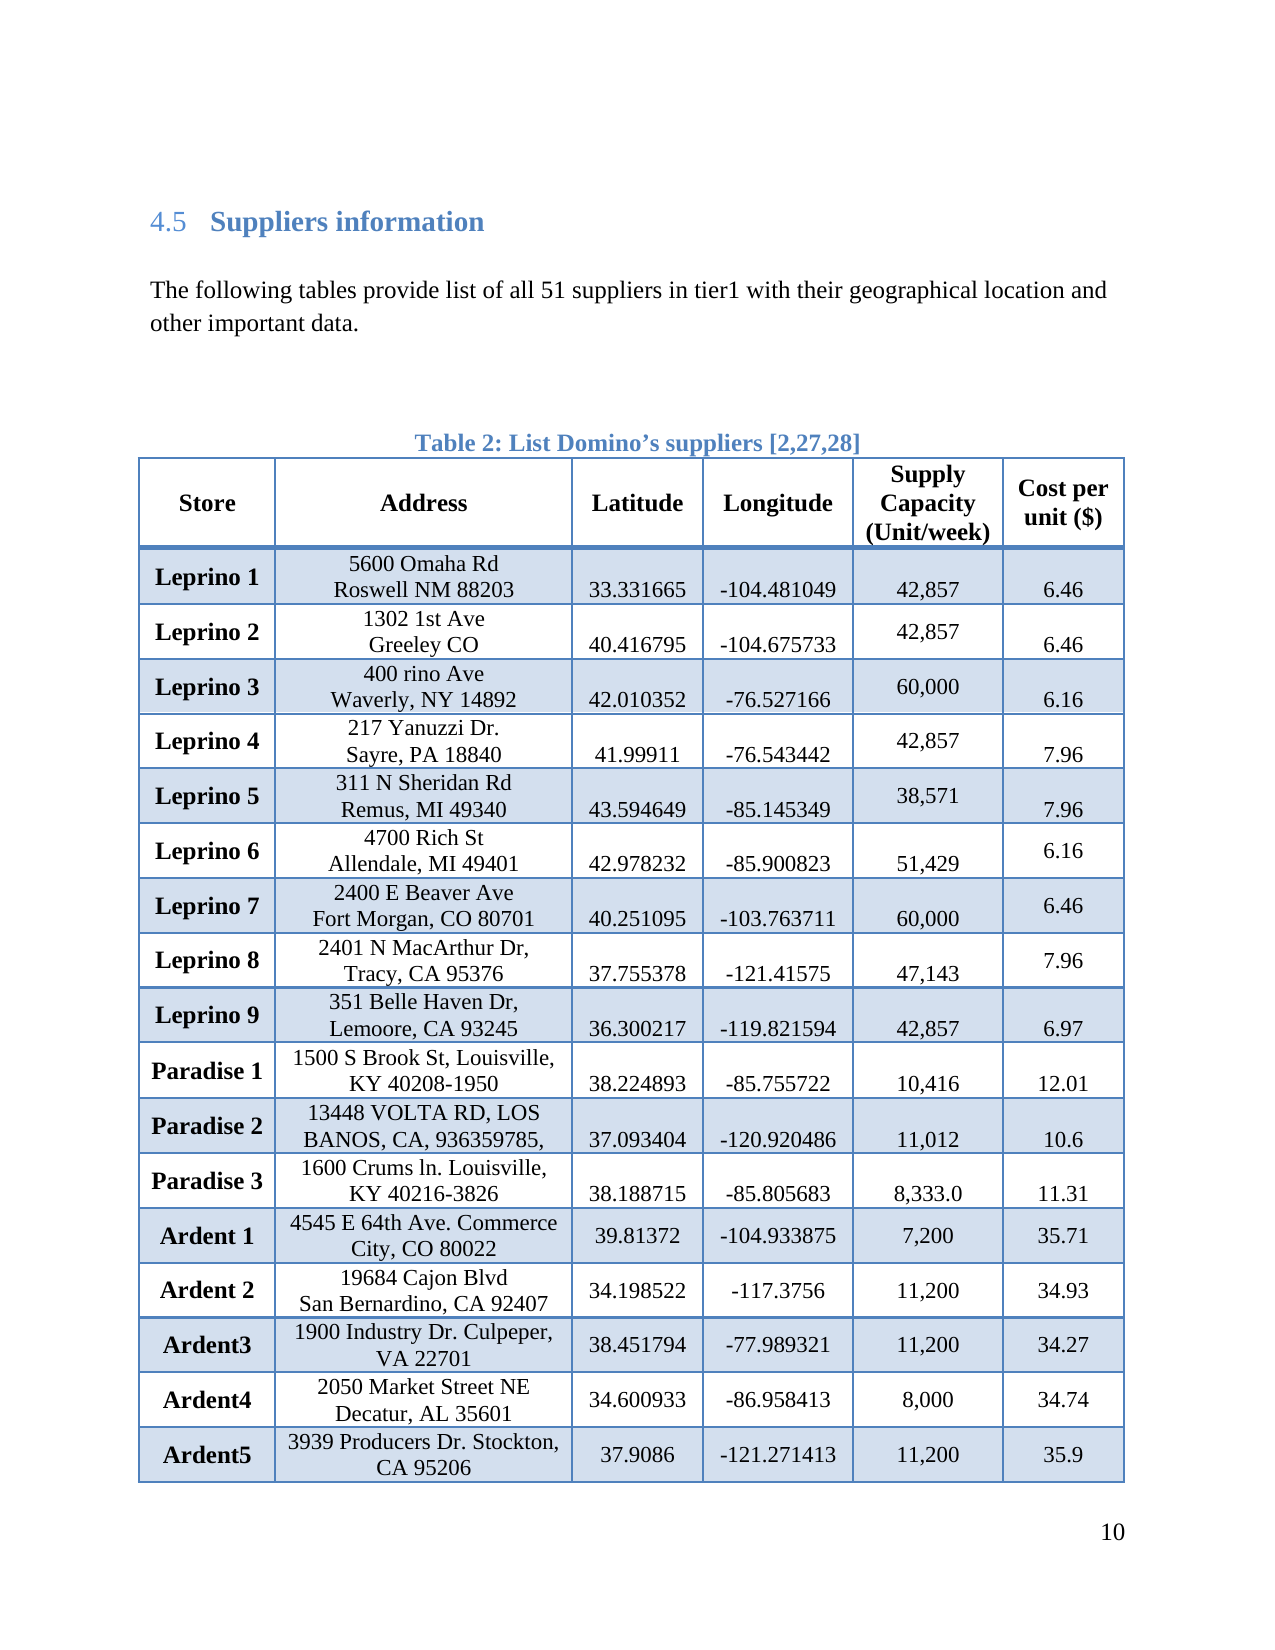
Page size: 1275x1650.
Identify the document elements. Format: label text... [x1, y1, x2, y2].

table_cell -104.675733 [704, 605, 852, 658]
table_header Cost per unit ($) [1004, 459, 1123, 545]
table_cell 35.71 [1004, 1209, 1123, 1262]
table_cell 19684 Cajon Blvd San Bernardino, CA 92407 [276, 1264, 571, 1316]
table_cell 40.416795 [573, 605, 702, 658]
table_cell 47,143 [854, 934, 1002, 986]
table_cell Leprino 4 [140, 715, 274, 767]
table_cell 4700 Rich St Allendale, MI 49401 [276, 824, 571, 877]
table_cell 40.251095 [573, 879, 702, 932]
table_cell 34.74 [1004, 1373, 1123, 1426]
table_cell 33.331665 [573, 550, 702, 603]
table_cell 42,857 [854, 550, 1002, 603]
table_cell 10.6 [1004, 1099, 1123, 1152]
table_cell -77.989321 [704, 1319, 852, 1371]
table_cell 34.27 [1004, 1319, 1123, 1371]
table_header Address [276, 459, 571, 545]
table_cell Leprino 6 [140, 824, 274, 877]
table_cell -120.920486 [704, 1099, 852, 1152]
table_cell 2401 N MacArthur Dr, Tracy, CA 95376 [276, 934, 571, 986]
table_cell Leprino 9 [140, 989, 274, 1041]
table_cell Ardent3 [140, 1319, 274, 1371]
table_cell -119.821594 [704, 989, 852, 1041]
table_cell 7.96 [1004, 715, 1123, 767]
table_cell 11,200 [854, 1319, 1002, 1371]
table_cell 41.99911 [573, 715, 702, 767]
table_cell 37.755378 [573, 934, 702, 986]
table_cell -121.271413 [704, 1428, 852, 1481]
table_cell 1600 Crums ln. Louisville, KY 40216-3826 [276, 1154, 571, 1207]
table_cell Ardent 1 [140, 1209, 274, 1262]
table_cell 12.01 [1004, 1043, 1123, 1097]
table_cell 217 Yanuzzi Dr. Sayre, PA 18840 [276, 715, 571, 767]
text The following tables provide list of all 51 suppliers in tier1 with their geographical location and other important data. [150, 242, 1125, 403]
table_cell -104.481049 [704, 550, 852, 603]
table_cell 7,200 [854, 1209, 1002, 1262]
table_cell Paradise 1 [140, 1043, 274, 1097]
table_cell 38.224893 [573, 1043, 702, 1097]
table_cell 39.81372 [573, 1209, 702, 1262]
table_cell 11,200 [854, 1428, 1002, 1481]
table_cell 6.16 [1004, 660, 1123, 712]
table_cell 311 N Sheridan Rd Remus, MI 49340 [276, 769, 571, 822]
table_cell 34.198522 [573, 1264, 702, 1316]
table_cell 10,416 [854, 1043, 1002, 1097]
table_cell 6.46 [1004, 605, 1123, 658]
table_cell 6.16 [1004, 824, 1123, 877]
table_cell 60,000 [854, 660, 1002, 712]
table_cell Leprino 7 [140, 879, 274, 932]
table_cell -76.543442 [704, 715, 852, 767]
table_cell 2050 Market Street NE Decatur, AL 35601 [276, 1373, 571, 1426]
table_cell 4545 E 64th Ave. Commerce City, CO 80022 [276, 1209, 571, 1262]
table_cell 6.97 [1004, 989, 1123, 1041]
table_cell -76.527166 [704, 660, 852, 712]
table_cell Leprino 8 [140, 934, 274, 986]
table_cell 6.46 [1004, 550, 1123, 603]
table_cell Leprino 1 [140, 550, 274, 603]
table_cell 34.93 [1004, 1264, 1123, 1316]
table_cell 11,200 [854, 1264, 1002, 1316]
table_cell Paradise 2 [140, 1099, 274, 1152]
table_cell Paradise 3 [140, 1154, 274, 1207]
table_cell 7.96 [1004, 769, 1123, 822]
table_cell 42,857 [854, 989, 1002, 1041]
table_cell 400 rino Ave Waverly, NY 14892 [276, 660, 571, 712]
table_cell -117.3756 [704, 1264, 852, 1316]
table_cell -85.805683 [704, 1154, 852, 1207]
table_cell -85.755722 [704, 1043, 852, 1097]
table_cell 351 Belle Haven Dr, Lemoore, CA 93245 [276, 989, 571, 1041]
table_header Longitude [704, 459, 852, 545]
table_cell 2400 E Beaver Ave Fort Morgan, CO 80701 [276, 879, 571, 932]
table_cell -103.763711 [704, 879, 852, 932]
table_cell Leprino 5 [140, 769, 274, 822]
table_cell 36.300217 [573, 989, 702, 1041]
table_cell 13448 VOLTA RD, LOS BANOS, CA, 936359785, [276, 1099, 571, 1152]
table_cell 1302 1st Ave Greeley CO [276, 605, 571, 658]
table_cell Ardent4 [140, 1373, 274, 1426]
table_cell 8,333.0 [854, 1154, 1002, 1207]
table_cell 42.978232 [573, 824, 702, 877]
table_cell 11,012 [854, 1099, 1002, 1152]
table_cell -85.145349 [704, 769, 852, 822]
table_cell 38.451794 [573, 1319, 702, 1371]
table_cell 1500 S Brook St, Louisville, KY 40208-1950 [276, 1043, 571, 1097]
table_cell Ardent 2 [140, 1264, 274, 1316]
table_cell 51,429 [854, 824, 1002, 877]
table_cell 60,000 [854, 879, 1002, 932]
table_cell 34.600933 [573, 1373, 702, 1426]
table_cell 42.010352 [573, 660, 702, 712]
table_cell 37.093404 [573, 1099, 702, 1152]
subtitle Suppliers information [150, 204, 1125, 237]
table_cell 6.46 [1004, 879, 1123, 932]
table_header Latitude [573, 459, 702, 545]
table_cell 8,000 [854, 1373, 1002, 1426]
table_cell 7.96 [1004, 934, 1123, 986]
table_cell 42,857 [854, 715, 1002, 767]
table_cell Ardent5 [140, 1428, 274, 1481]
table_cell 42,857 [854, 605, 1002, 658]
table_header Store [140, 459, 274, 545]
table_cell -86.958413 [704, 1373, 852, 1426]
table_cell 35.9 [1004, 1428, 1123, 1481]
table_cell Leprino 3 [140, 660, 274, 712]
table_header Supply Capacity (Unit/week) [854, 459, 1002, 545]
table_cell 5600 Omaha Rd Roswell NM 88203 [276, 550, 571, 603]
table_cell -85.900823 [704, 824, 852, 877]
table_cell 1900 Industry Dr. Culpeper, VA 22701 [276, 1319, 571, 1371]
table_cell -104.933875 [704, 1209, 852, 1262]
table_cell 11.31 [1004, 1154, 1123, 1207]
table_cell Leprino 2 [140, 605, 274, 658]
table_cell 37.9086 [573, 1428, 702, 1481]
table_cell 38.188715 [573, 1154, 702, 1207]
table_cell 43.594649 [573, 769, 702, 822]
table_cell -121.41575 [704, 934, 852, 986]
table_cell 3939 Producers Dr. Stockton, CA 95206 [276, 1428, 571, 1481]
table_cell 38,571 [854, 769, 1002, 822]
